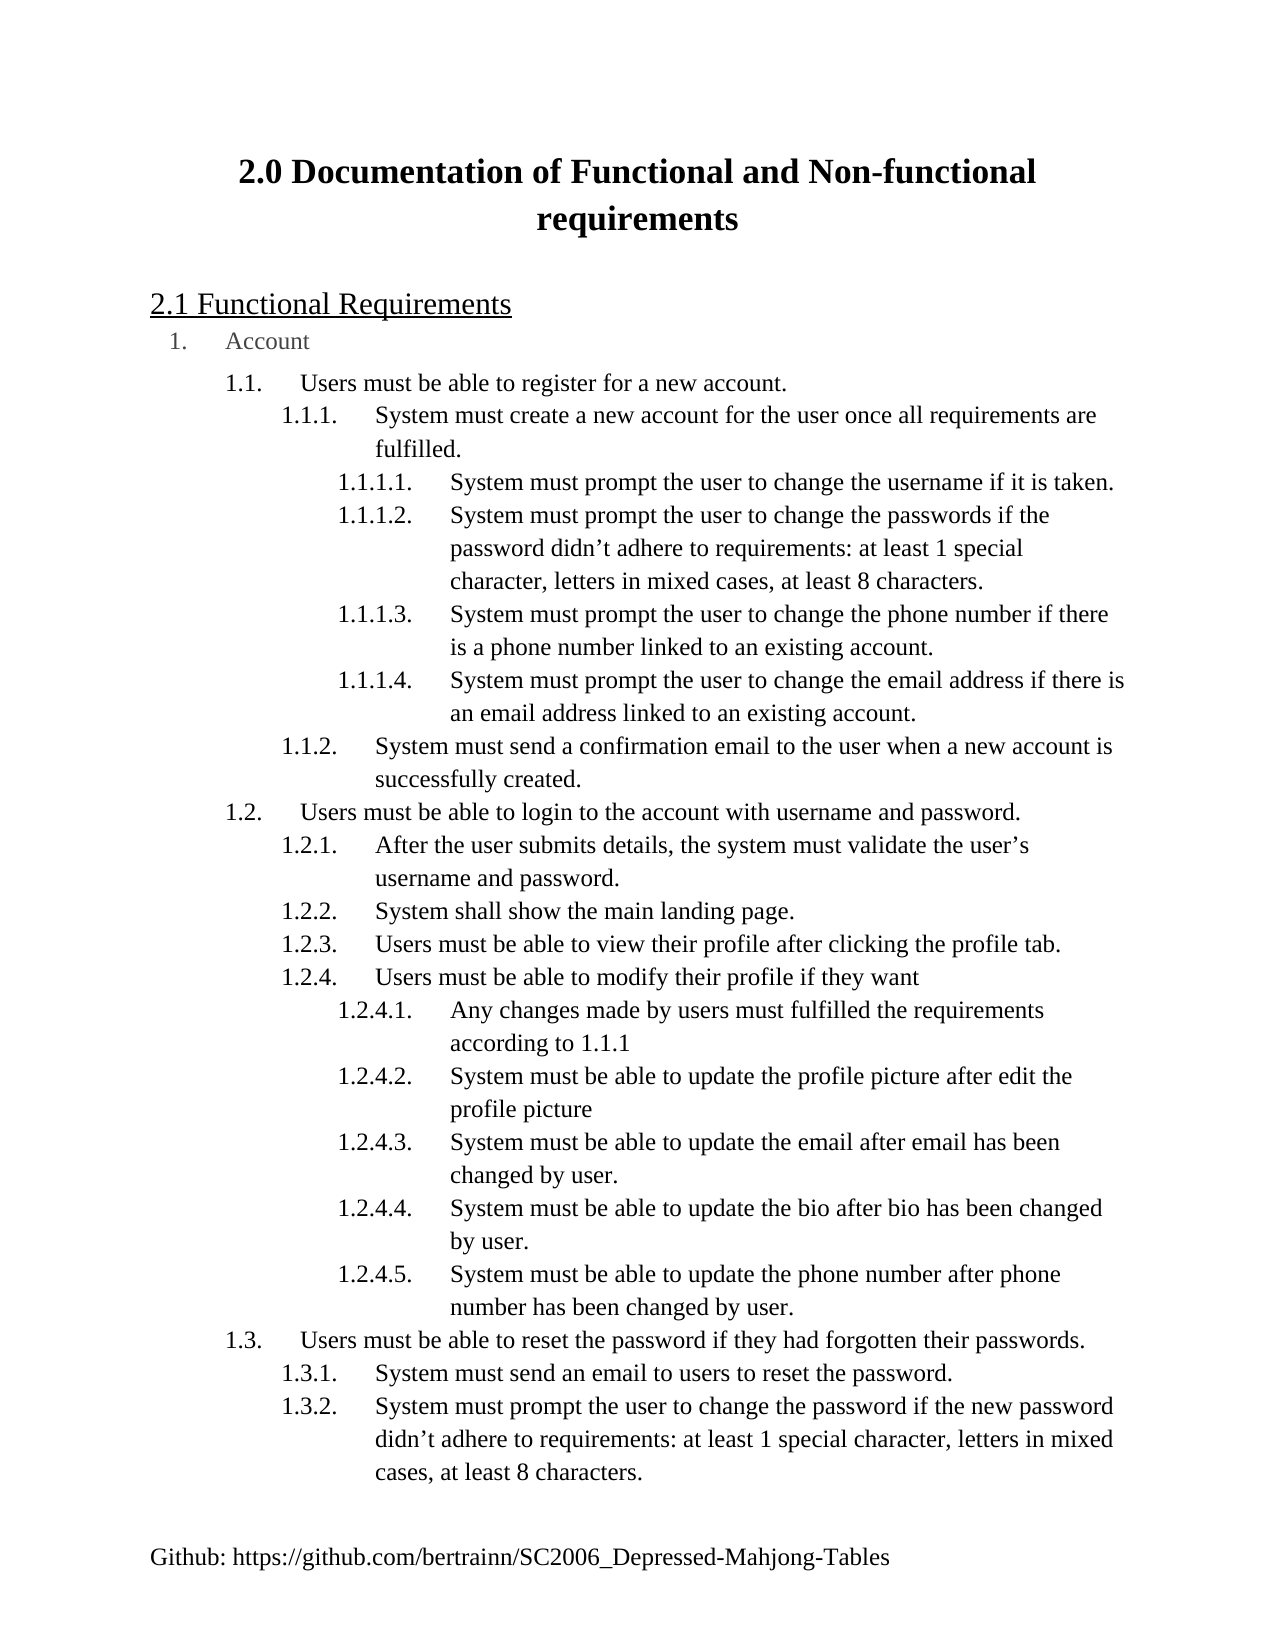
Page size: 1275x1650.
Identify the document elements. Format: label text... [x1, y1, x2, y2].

list Any changes made by users must fulfilled the requirements according to 1.1.1 [412, 995, 1125, 1057]
list System must prompt the user to change the username if it is taken. [412, 467, 1125, 495]
list System must send a confirmation email to the user when a new account is successfully created. [337, 731, 1125, 793]
list System must prompt the user to change the passwords if the password didn’t adhere to requirements: at least 1 special character, letters in mixed cases, at least 8 characters. [412, 500, 1125, 594]
list Users must be able to register for a new account. [262, 368, 1125, 396]
subtitle 2.0 Documentation of Functional and Non-functional requirements [150, 150, 1125, 238]
list System must be able to update the email after email has been changed by user. [412, 1127, 1125, 1189]
list System must be able to update the profile picture after edit the profile picture [412, 1061, 1125, 1123]
list System must send an email to users to reset the password. [337, 1358, 1125, 1387]
list System must be able to update the phone number after phone number has been changed by user. [412, 1259, 1125, 1321]
list System must be able to update the bio after bio has been changed by user. [412, 1193, 1125, 1255]
list System must create a new account for the user once all requirements are fulfilled. [337, 401, 1125, 462]
list Users must be able to view their profile after clicking the profile tab. [337, 929, 1125, 958]
list System must prompt the user to change the password if the new password didn’t adhere to requirements: at least 1 special character, letters in mixed cases, at least 8 characters. [337, 1391, 1125, 1486]
list Users must be able to reset the password if they had forgotten their passwords. [262, 1325, 1125, 1354]
subtitle Account [187, 326, 1125, 355]
list System must prompt the user to change the phone number if there is a phone number linked to an existing account. [412, 599, 1125, 661]
list Users must be able to login to the account with username and password. [262, 797, 1125, 826]
list After the user submits details, the system must validate the user’s username and password. [337, 830, 1125, 892]
list Users must be able to modify their profile if they want [337, 962, 1125, 991]
subtitle 2.1 Functional Requirements [150, 285, 1125, 321]
list System shall show the main landing page. [337, 896, 1125, 925]
list System must prompt the user to change the email address if there is an email address linked to an existing account. [412, 665, 1125, 727]
